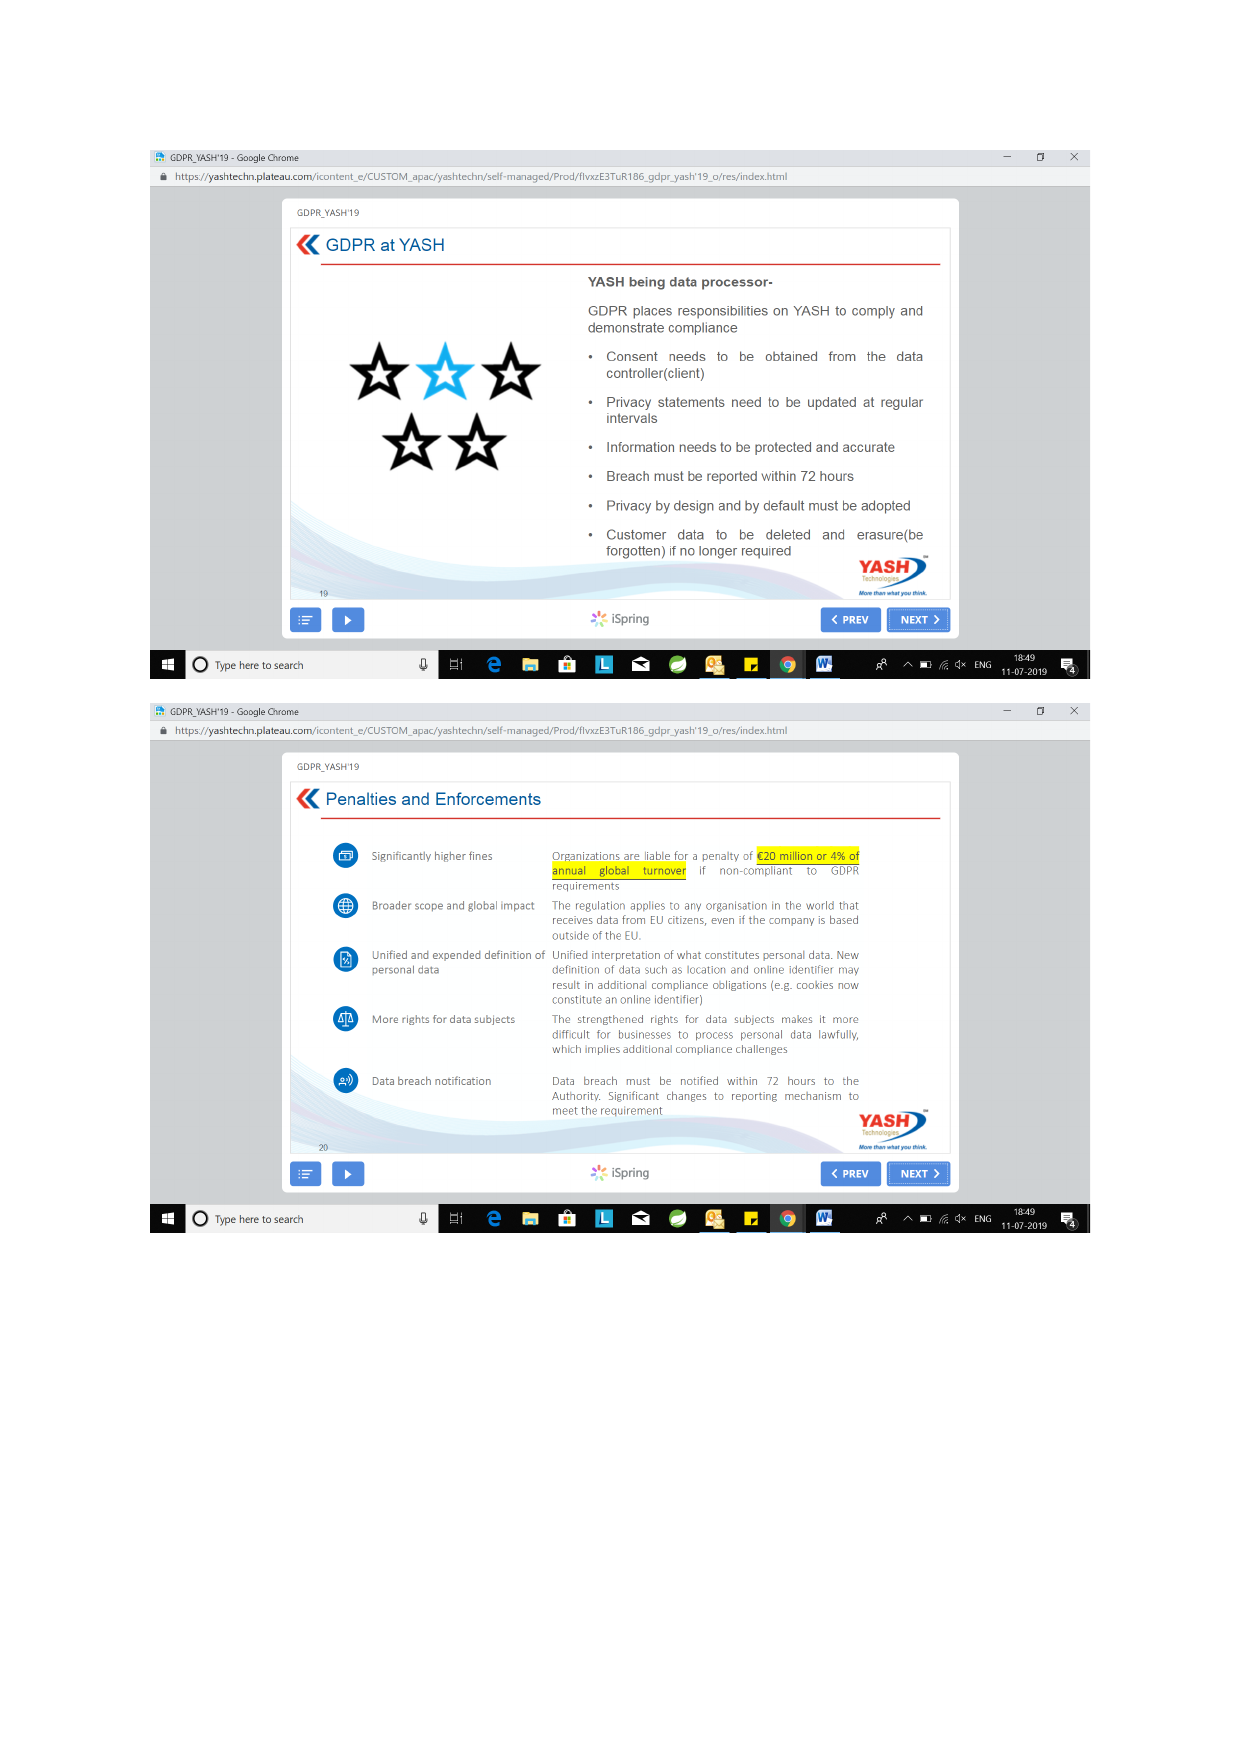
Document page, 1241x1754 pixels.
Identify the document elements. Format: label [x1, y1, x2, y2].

picture [150, 703, 1091, 1233]
picture [150, 150, 1091, 679]
